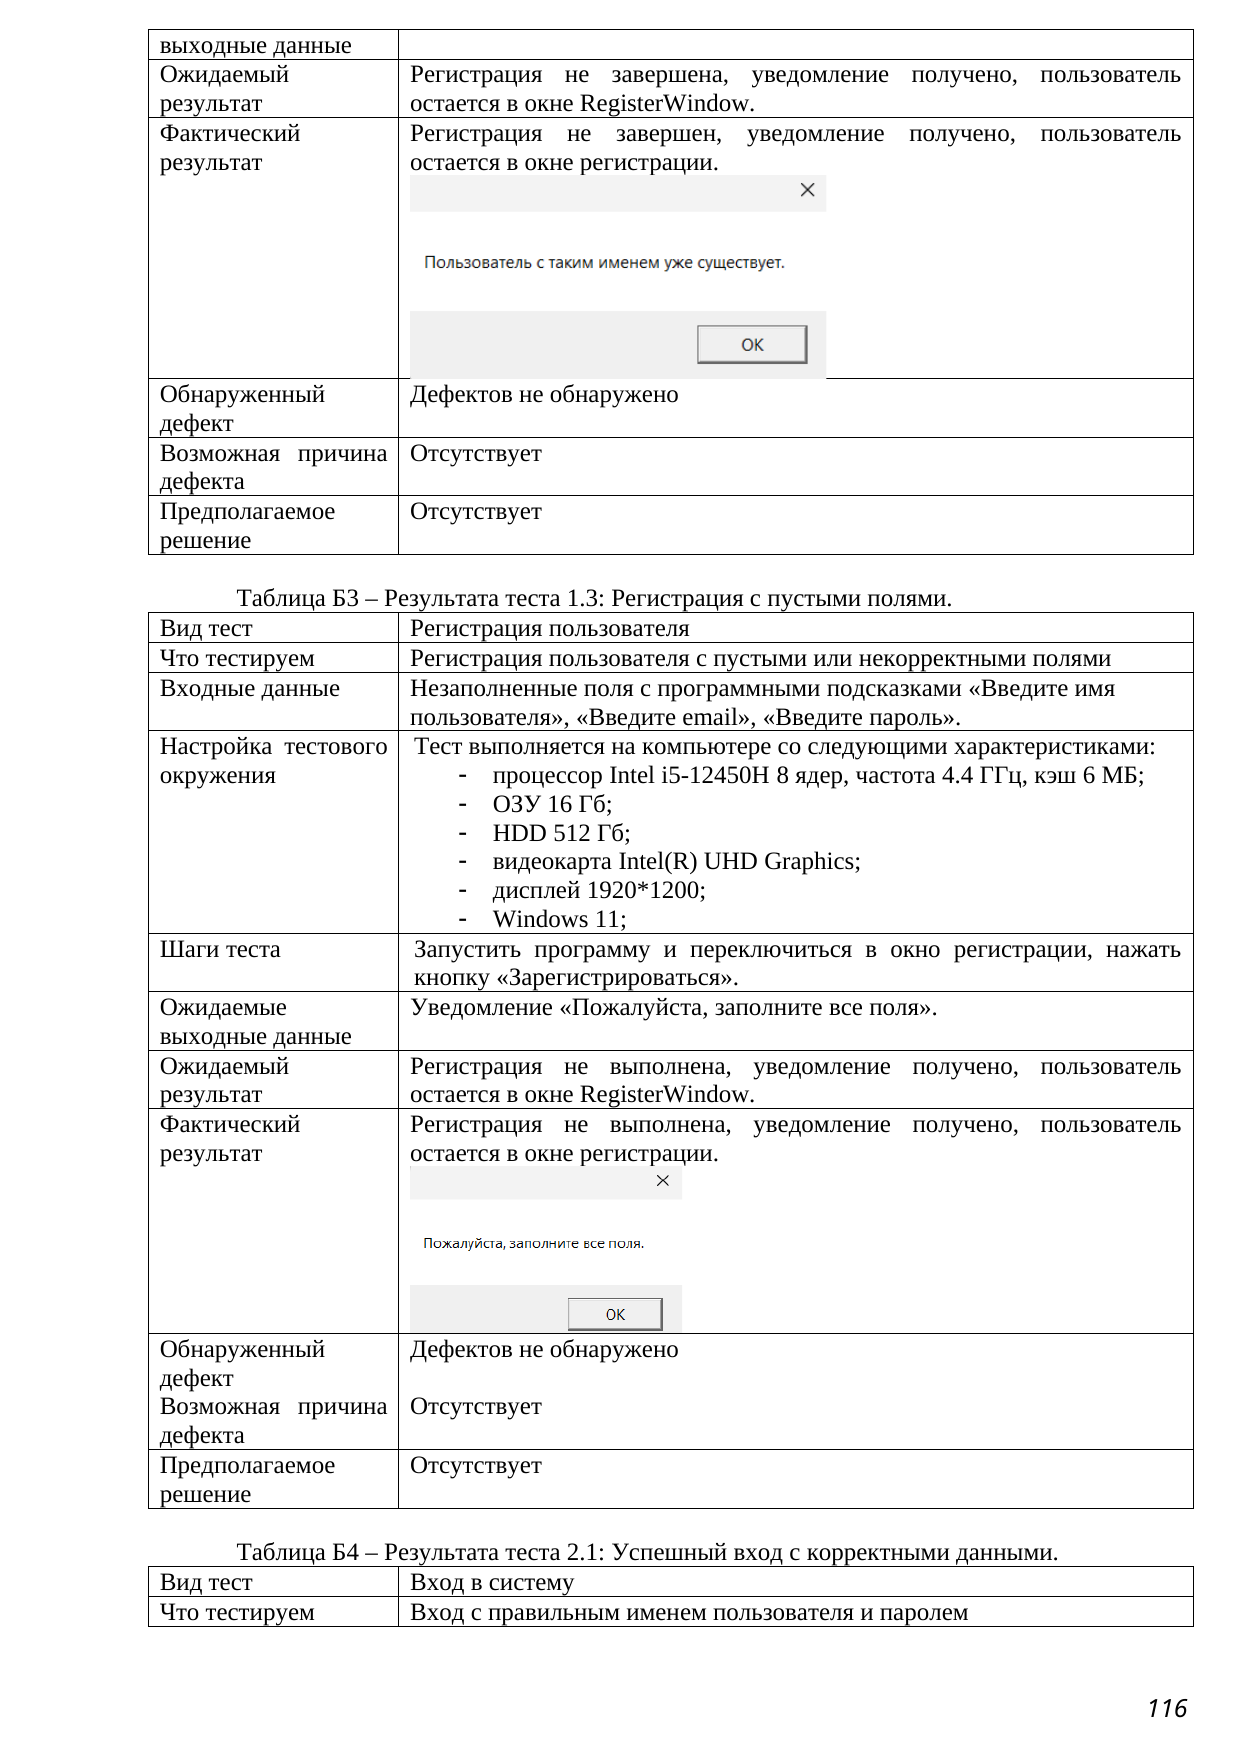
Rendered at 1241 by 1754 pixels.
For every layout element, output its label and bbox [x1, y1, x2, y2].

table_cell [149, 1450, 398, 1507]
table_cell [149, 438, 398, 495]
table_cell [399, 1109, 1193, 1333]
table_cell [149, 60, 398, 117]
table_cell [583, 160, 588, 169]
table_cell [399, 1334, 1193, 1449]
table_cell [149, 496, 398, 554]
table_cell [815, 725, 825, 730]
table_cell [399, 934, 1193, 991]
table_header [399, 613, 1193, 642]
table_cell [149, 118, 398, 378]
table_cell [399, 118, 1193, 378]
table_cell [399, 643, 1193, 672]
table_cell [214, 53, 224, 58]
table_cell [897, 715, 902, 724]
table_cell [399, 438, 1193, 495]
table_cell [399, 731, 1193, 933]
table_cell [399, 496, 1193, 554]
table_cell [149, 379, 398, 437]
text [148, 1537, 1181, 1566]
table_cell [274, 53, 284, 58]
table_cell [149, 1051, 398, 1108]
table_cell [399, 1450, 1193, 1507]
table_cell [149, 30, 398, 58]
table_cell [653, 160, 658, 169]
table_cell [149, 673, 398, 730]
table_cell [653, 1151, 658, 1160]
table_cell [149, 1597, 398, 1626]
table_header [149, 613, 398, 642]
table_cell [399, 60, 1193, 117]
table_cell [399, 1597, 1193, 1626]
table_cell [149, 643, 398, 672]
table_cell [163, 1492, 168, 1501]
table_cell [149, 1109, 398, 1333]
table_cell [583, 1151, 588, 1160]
picture [410, 175, 827, 379]
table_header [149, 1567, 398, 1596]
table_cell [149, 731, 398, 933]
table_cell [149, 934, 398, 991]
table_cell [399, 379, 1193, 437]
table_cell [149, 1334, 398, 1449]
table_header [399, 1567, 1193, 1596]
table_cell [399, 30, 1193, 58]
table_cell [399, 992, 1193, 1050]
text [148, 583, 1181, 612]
picture [410, 1166, 683, 1333]
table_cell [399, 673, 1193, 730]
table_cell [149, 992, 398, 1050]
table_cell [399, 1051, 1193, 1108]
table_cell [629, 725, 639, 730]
